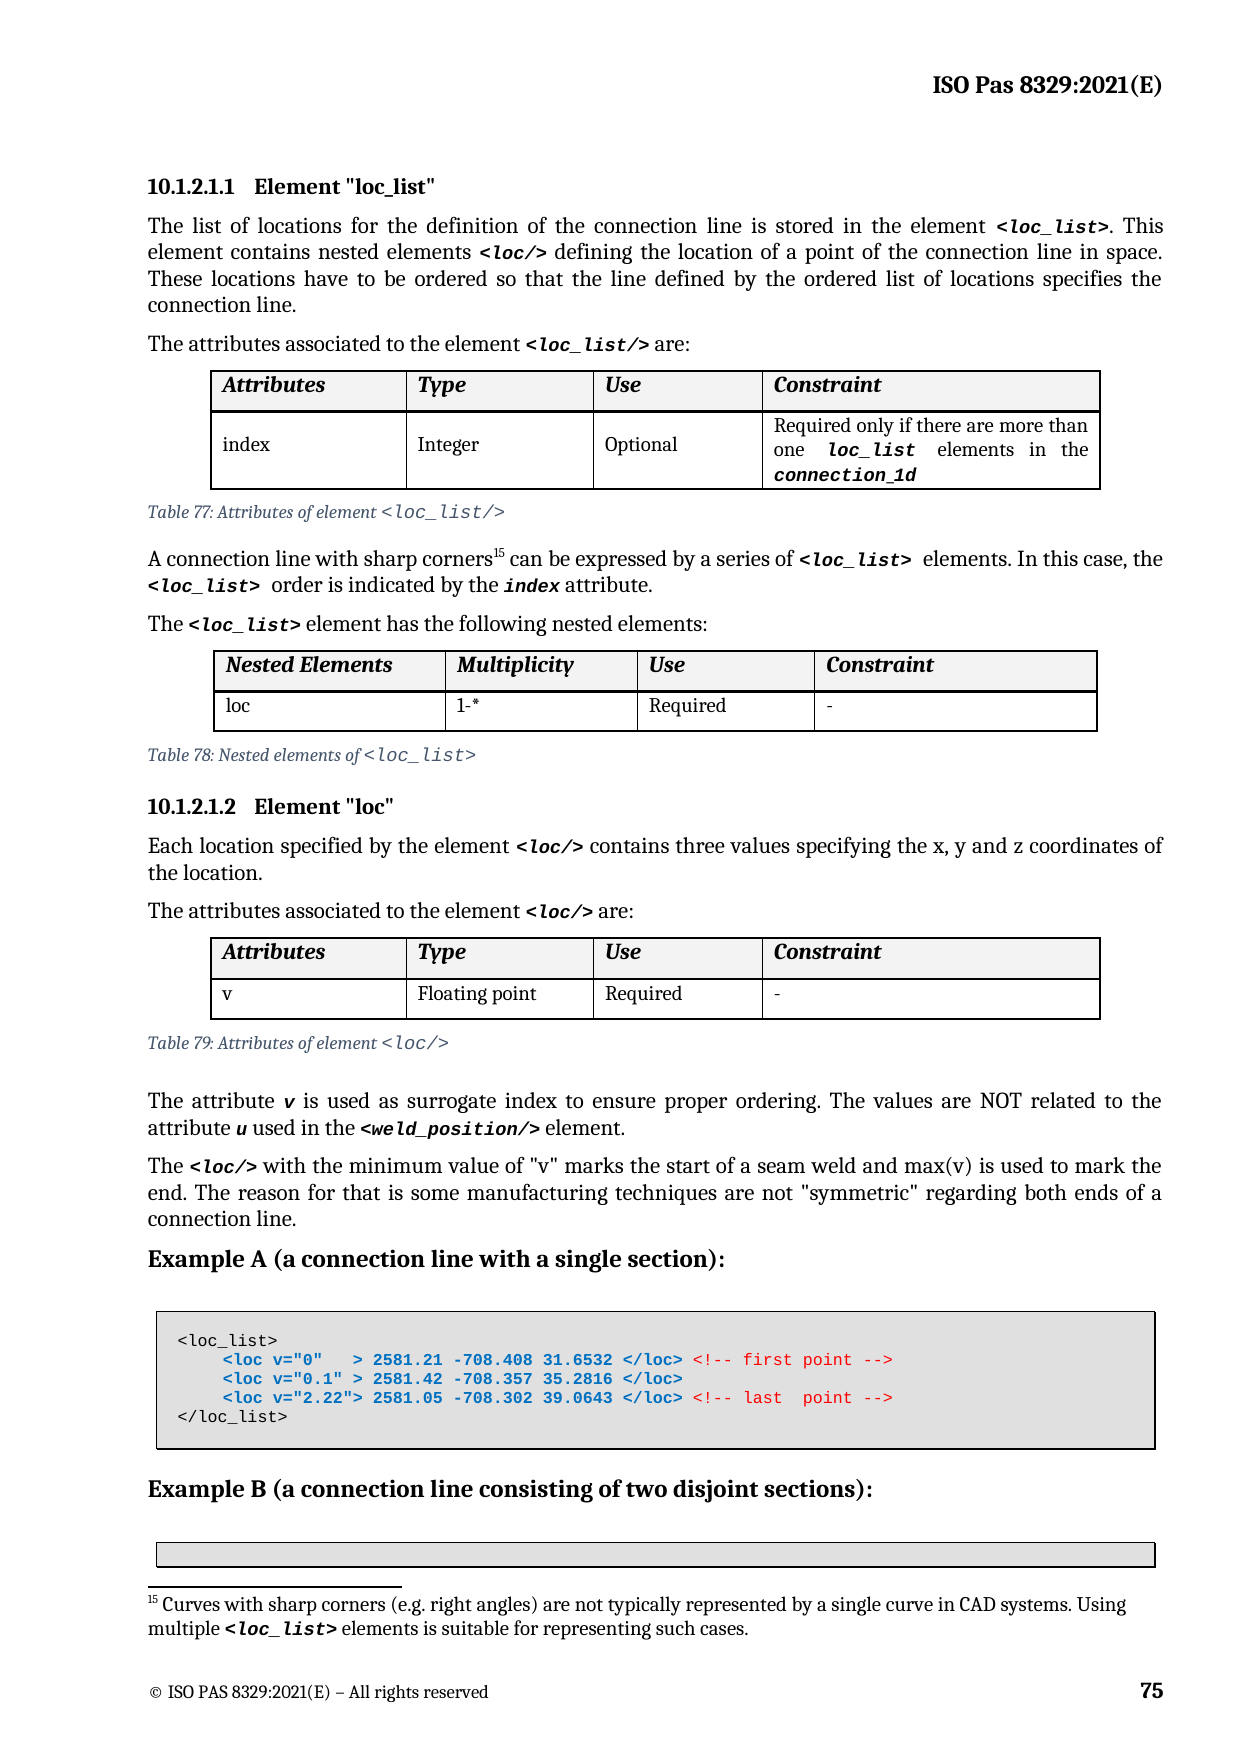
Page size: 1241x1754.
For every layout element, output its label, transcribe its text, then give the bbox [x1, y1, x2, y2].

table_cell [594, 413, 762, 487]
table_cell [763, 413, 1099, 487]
text Table 79: Attributes of element <loc/> [148, 1032, 1163, 1055]
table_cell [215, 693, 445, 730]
text Table 78: Nested elements of <loc_list> [148, 744, 1163, 767]
text <loc v="0" > 2581.21 -708.408 31.6532 </loc> <!-- first point --> [157, 1349, 1154, 1368]
text <loc v="0.1" > 2581.42 -708.357 35.2816 </loc> [157, 1368, 1154, 1386]
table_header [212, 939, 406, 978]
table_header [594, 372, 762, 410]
text Each location specified by the element <loc/> contains three values specifying the x, y and z coordinates of the location. [148, 833, 1163, 886]
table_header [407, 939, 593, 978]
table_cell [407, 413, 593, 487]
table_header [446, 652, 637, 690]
text Example B (a connection line consisting of two disjoint sections): [148, 1475, 1163, 1504]
text The attributes associated to the element <loc_list/> are: [148, 331, 1163, 357]
text <loc v="2.22"> 2581.05 -708.302 39.0643 </loc> <!-- last point --> [157, 1386, 1154, 1405]
subtitle Element "loc" [148, 794, 1163, 821]
text <loc_list> [157, 1330, 1154, 1349]
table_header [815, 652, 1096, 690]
text Table 77: Attributes of element <loc_list/> [148, 502, 1163, 524]
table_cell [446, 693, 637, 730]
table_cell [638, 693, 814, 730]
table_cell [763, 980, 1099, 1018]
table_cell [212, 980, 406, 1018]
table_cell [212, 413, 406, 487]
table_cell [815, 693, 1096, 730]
text The list of locations for the definition of the connection line is stored in the element <loc_list>. This element contains nested elements <loc/> defining the location of a point of the connection line in space. These locations have to be ordered so that the line defined by the ordered list of locations specifies the connection line. [148, 213, 1163, 318]
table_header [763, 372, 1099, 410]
text </loc_list> [157, 1405, 1154, 1424]
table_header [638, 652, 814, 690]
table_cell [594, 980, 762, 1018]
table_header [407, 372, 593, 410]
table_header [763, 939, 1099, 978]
text Example A (a connection line with a single section): [148, 1245, 1163, 1273]
text The attributes associated to the element <loc/> are: [148, 898, 1163, 924]
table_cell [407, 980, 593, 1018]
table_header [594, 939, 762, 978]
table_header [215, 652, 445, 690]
text The attribute v is used as surrogate index to ensure proper ordering. The values are NOT related to the attribute u used in the <weld_position/> element. [148, 1088, 1163, 1141]
text A connection line with sharp corners can be expressed by a series of <loc_list> elements. In this case, the <loc_list> order is indicated by the index attribute. [148, 545, 1163, 598]
text The <loc_list> element has the following nested elements: [148, 611, 1163, 637]
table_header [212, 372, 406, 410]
text The <loc/> with the minimum value of "v" marks the start of a seam weld and max(v) is used to mark the end. The reason for that is some manufacturing techniques are not "symmetric" regarding both ends of a connection line. [148, 1153, 1163, 1232]
subtitle Element "loc_list" [148, 174, 1163, 200]
